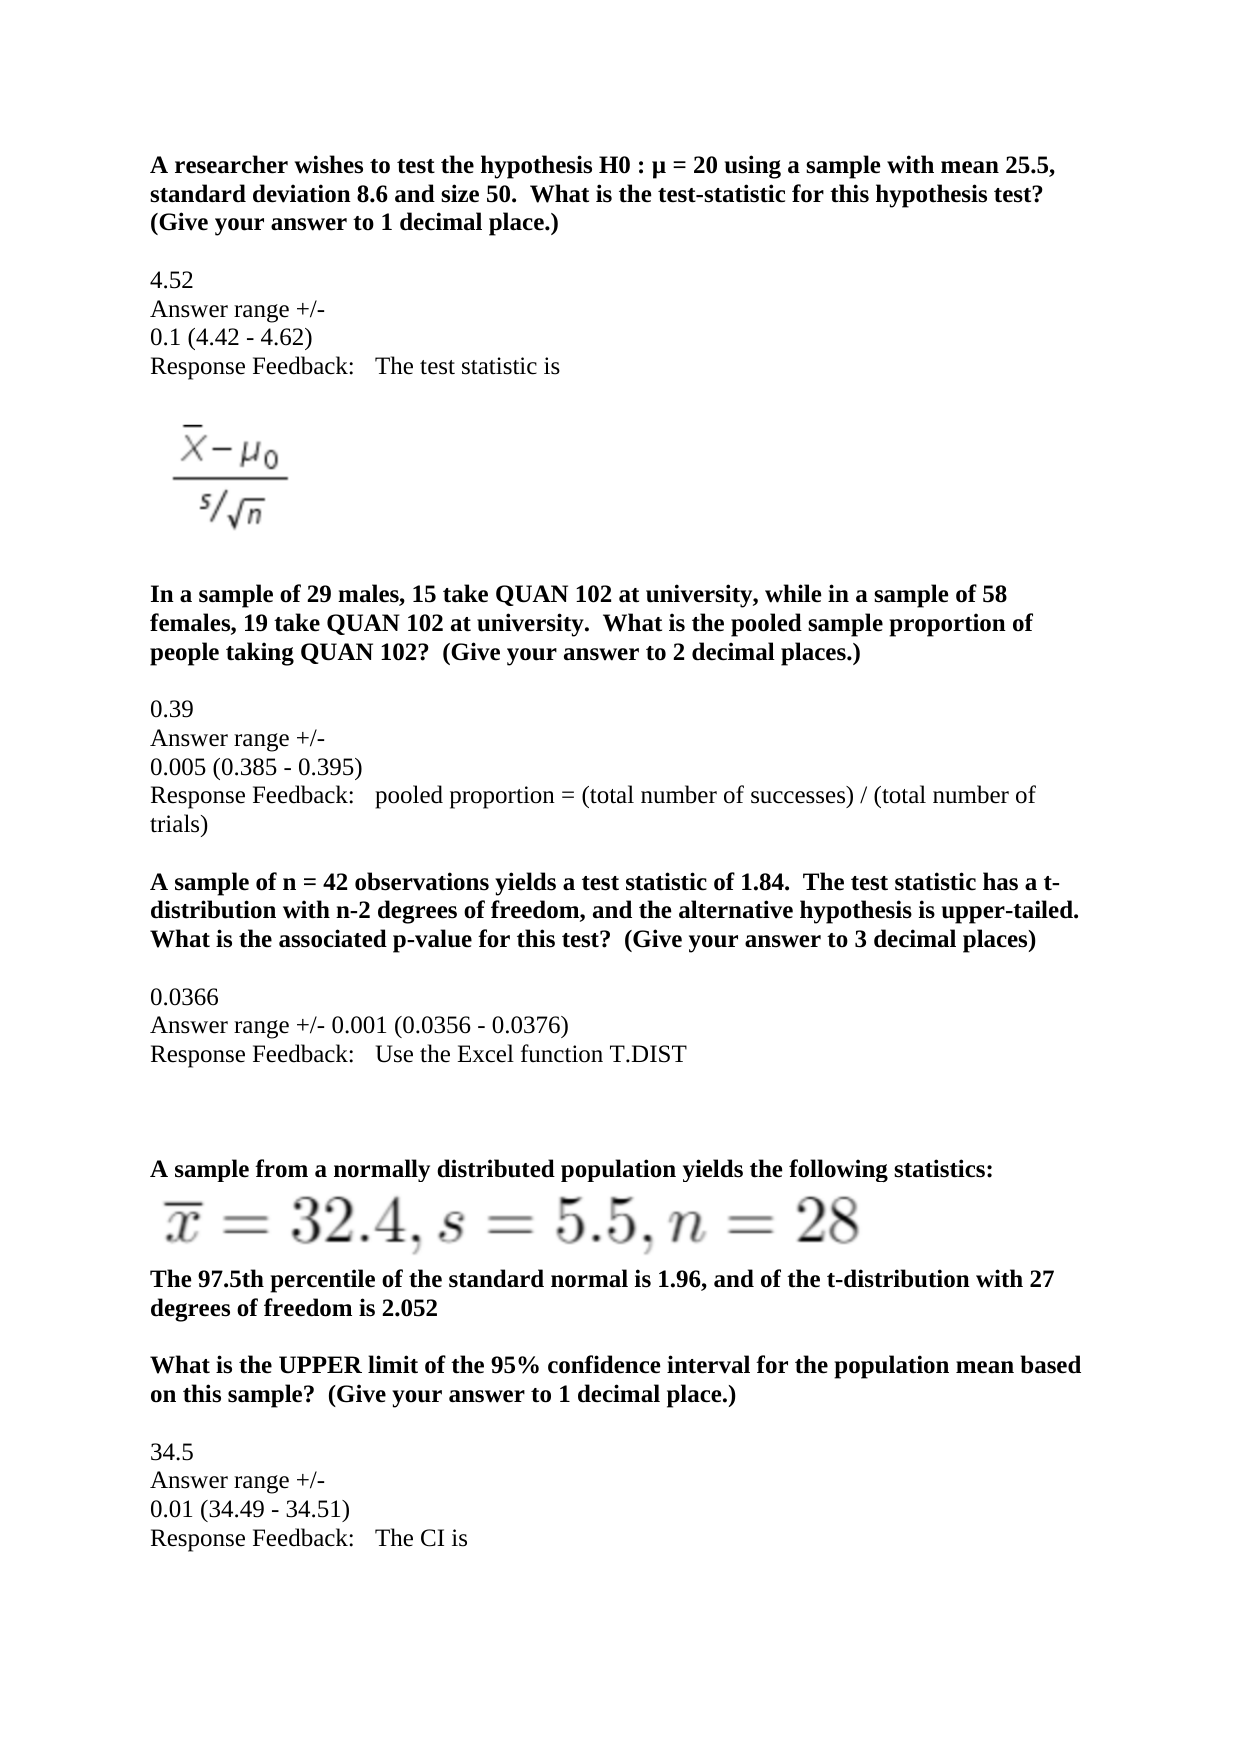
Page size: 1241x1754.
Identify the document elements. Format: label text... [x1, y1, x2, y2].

text A researcher wishes to test the hypothesis H0 : µ = 20 using a sample with mean 25.5, standard deviation 8.6 and size 50. What is the test-statistic for this hypothesis test? (Give your answer to 1 decimal place.) [150, 150, 1090, 236]
text 0.1 (4.42 - 4.62) [150, 322, 1090, 351]
text A sample from a normally distributed population yields the following statistics: [150, 1154, 1090, 1183]
text A sample of n = 42 observations yields a test statistic of 1.84. The test statistic has a t-distribution with n-2 degrees of freedom, and the alternative hypothesis is upper-tailed. What is the associated p-value for this test? (Give your answer to 3 decimal places) [150, 867, 1090, 953]
text Answer range +/- [150, 1465, 1090, 1494]
text Response Feedback: The test statistic is [150, 351, 1090, 380]
text What is the UPPER limit of the 95% confidence interval for the population mean based on this sample? (Give your answer to 1 decimal place.) [150, 1350, 1090, 1408]
text In a sample of 29 males, 15 take QUAN 102 at university, while in a sample of 58 females, 19 take QUAN 102 at university. What is the pooled sample proportion of people taking QUAN 102? (Give your answer to 2 decimal places.) [150, 579, 1090, 665]
text Answer range +/- 0.001 (0.0356 - 0.0376) [150, 1010, 1090, 1039]
text 34.5 [150, 1437, 1090, 1465]
text 0.0366 [150, 982, 1090, 1010]
text Response Feedback: pooled proportion = (total number of successes) / (total number of trials) [150, 780, 1090, 838]
text 4.52 [150, 265, 1090, 294]
text The 97.5th percentile of the standard normal is 1.96, and of the t-distribution with 27 degrees of freedom is 2.052 [150, 1264, 1090, 1322]
picture [150, 1182, 884, 1265]
text 0.39 [150, 694, 1090, 723]
picture [150, 408, 315, 551]
text 0.01 (34.49 - 34.51) [150, 1494, 1090, 1523]
text Response Feedback: Use the Excel function T.DIST [150, 1039, 1090, 1068]
text Response Feedback: The CI is [150, 1523, 1090, 1552]
text Answer range +/- [150, 294, 1090, 322]
text Answer range +/- [150, 723, 1090, 752]
text 0.005 (0.385 - 0.395) [150, 752, 1090, 780]
